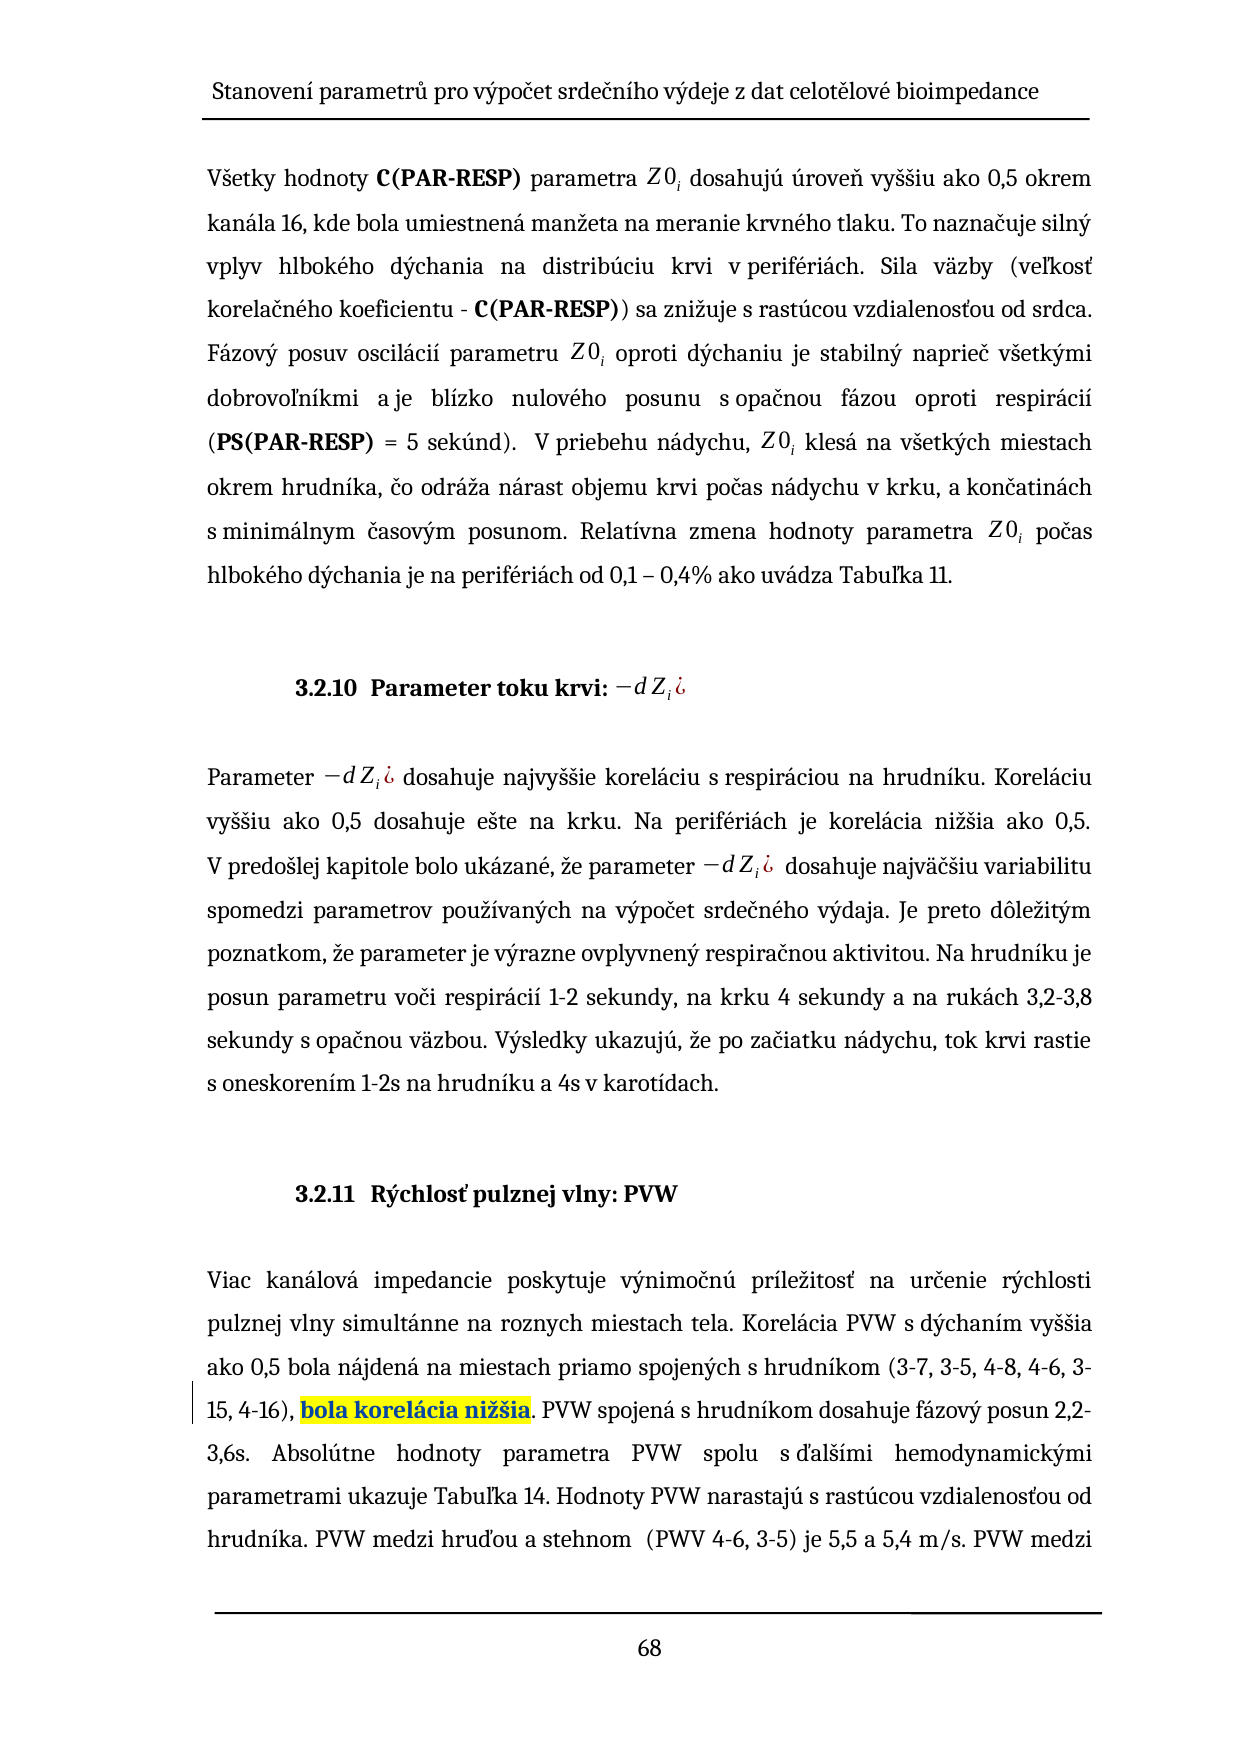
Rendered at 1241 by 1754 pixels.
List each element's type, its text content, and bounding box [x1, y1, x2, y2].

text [207, 1266, 1092, 1554]
subtitle Rýchlosť pulznej vlny: PVW [295, 1180, 1092, 1209]
subtitle Parameter toku krvi: [295, 673, 1092, 704]
text Parameter dosahuje najvyššie koreláciu s respiráciou na hrudníku. Koreláciu vyššiu ako 0,5 dosahuje ešte na krku. Na perifériách je korelácia nižšia ako 0,5. V predošlej kapitole bolo ukázané, že parameter dosahuje najväčšiu variabilitu spomedzi parametrov používaných na výpočet srdečného výdaja. Je preto dôležitým poznatkom, že parameter je výrazne ovplyvnený respiračnou aktivitou. Na hrudníku je posun parametru voči respirácií 1-2 sekundy, na krku 4 sekundy a na rukách 3,2-3,8 sekundy s opačnou väzbou. Výsledky ukazujú, že po začiatku nádychu, tok krvi rastie s oneskorením 1-2s na hrudníku a 4s v karotídach. [207, 762, 1092, 1097]
text Všetky hodnoty C(PAR-RESP) parametra dosahujú úroveň vyššiu ako 0,5 okrem kanála 16, kde bola umiestnená manžeta na meranie krvného tlaku. To naznačuje silný vplyv hlbokého dýchania na distribúciu krvi v perifériách. Sila väzby (veľkosť korelačného koeficientu - C(PAR-RESP)) sa znižuje s rastúcou vzdialenosťou od srdca. Fázový posuv oscilácií parametru oproti dýchaniu je stabilný naprieč všetkými dobrovoľníkmi a je blízko nulového posunu s opačnou fázou oproti respirácií (PS(PAR-RESP) = 5 sekúnd). V priebehu nádychu, klesá na všetkých miestach okrem hrudníka, čo odráža nárast objemu krvi počas nádychu v krku, a končatinách s minimálnym časovým posunom. Relatívna zmena hodnoty parametra počas hlbokého dýchania je na perifériách od 0,1 – 0,4% ako uvádza Tabuľka 11. [207, 163, 1092, 590]
